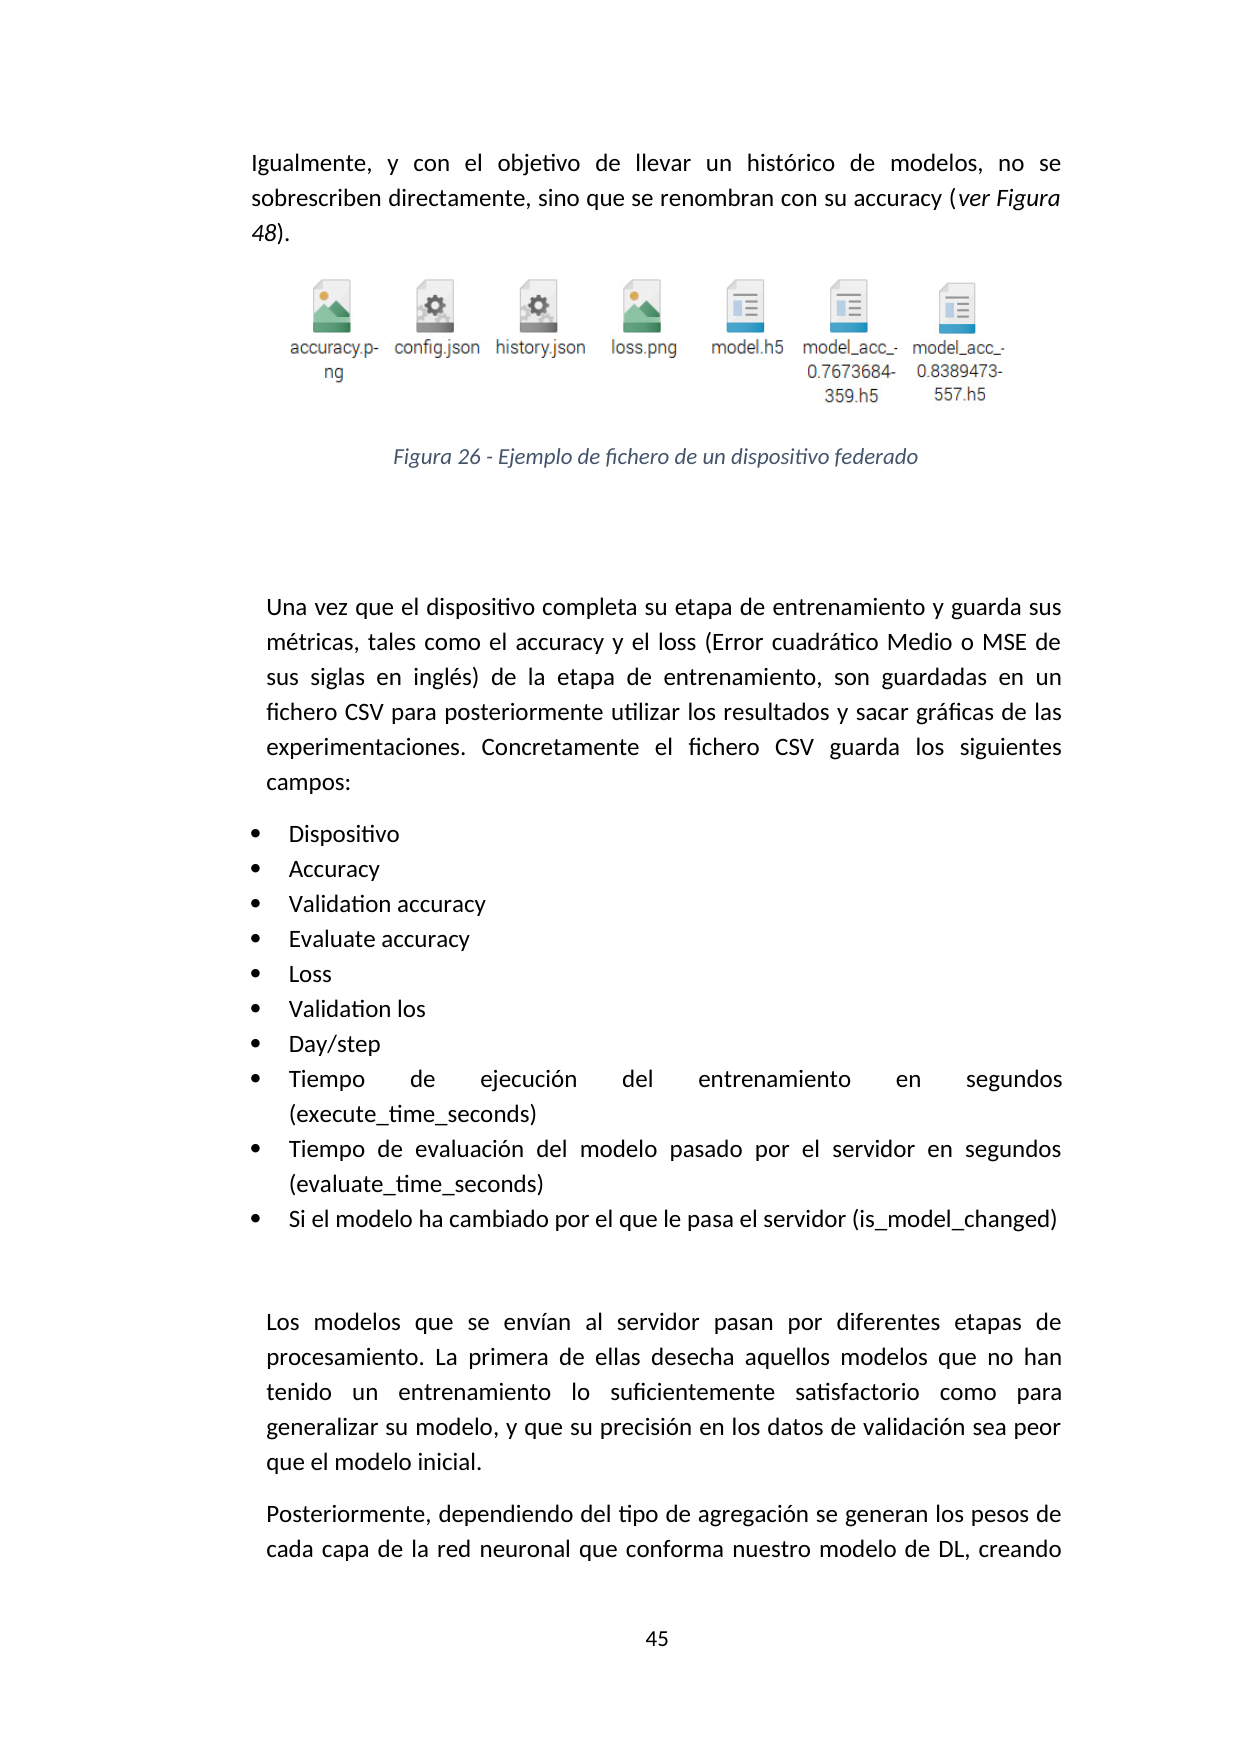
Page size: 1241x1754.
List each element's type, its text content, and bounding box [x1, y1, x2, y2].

list Validation los [251, 993, 1063, 1023]
text Los modelos que se envían al servidor pasan por diferentes etapas de procesamiento. La primera de ellas desecha aquellos modelos que no han tenido un entrenamiento lo suficientemente satisfactorio como para generalizar su modelo, y que su precisión en los datos de validación sea peor que el modelo inicial. [266, 1306, 1063, 1477]
list Validation accuracy [251, 888, 1063, 918]
list Day/step [251, 1028, 1063, 1058]
list Tiempo de ejecución del entrenamiento en segundos (execute_time_seconds) [251, 1063, 1063, 1128]
text Una vez que el dispositivo completa su etapa de entrenamiento y guarda sus métricas, tales como el accuracy y el loss (Error cuadrático Medio o MSE de sus siglas en inglés) de la etapa de entrenamiento, son guardadas en un fichero CSV para posteriormente utilizar los resultados y sacar gráficas de las experimentaciones. Concretamente el fichero CSV guarda los siguientes campos: [266, 591, 1063, 797]
list Evaluate accuracy [251, 923, 1063, 953]
picture [290, 270, 1035, 420]
list Loss [251, 958, 1063, 988]
list Tiempo de evaluación del modelo pasado por el servidor en segundos (evaluate_time_seconds) [251, 1133, 1063, 1198]
list Si el modelo ha cambiado por el que le pasa el servidor (is_model_changed) [251, 1203, 1063, 1233]
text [266, 1498, 1063, 1563]
list Dispositivo [251, 818, 1063, 848]
text Igualmente, y con el objetivo de llevar un histórico de modelos, no se sobrescriben directamente, sino que se renombran con su accuracy (ver Figura 48). [251, 148, 1063, 248]
list Accuracy [251, 853, 1063, 883]
